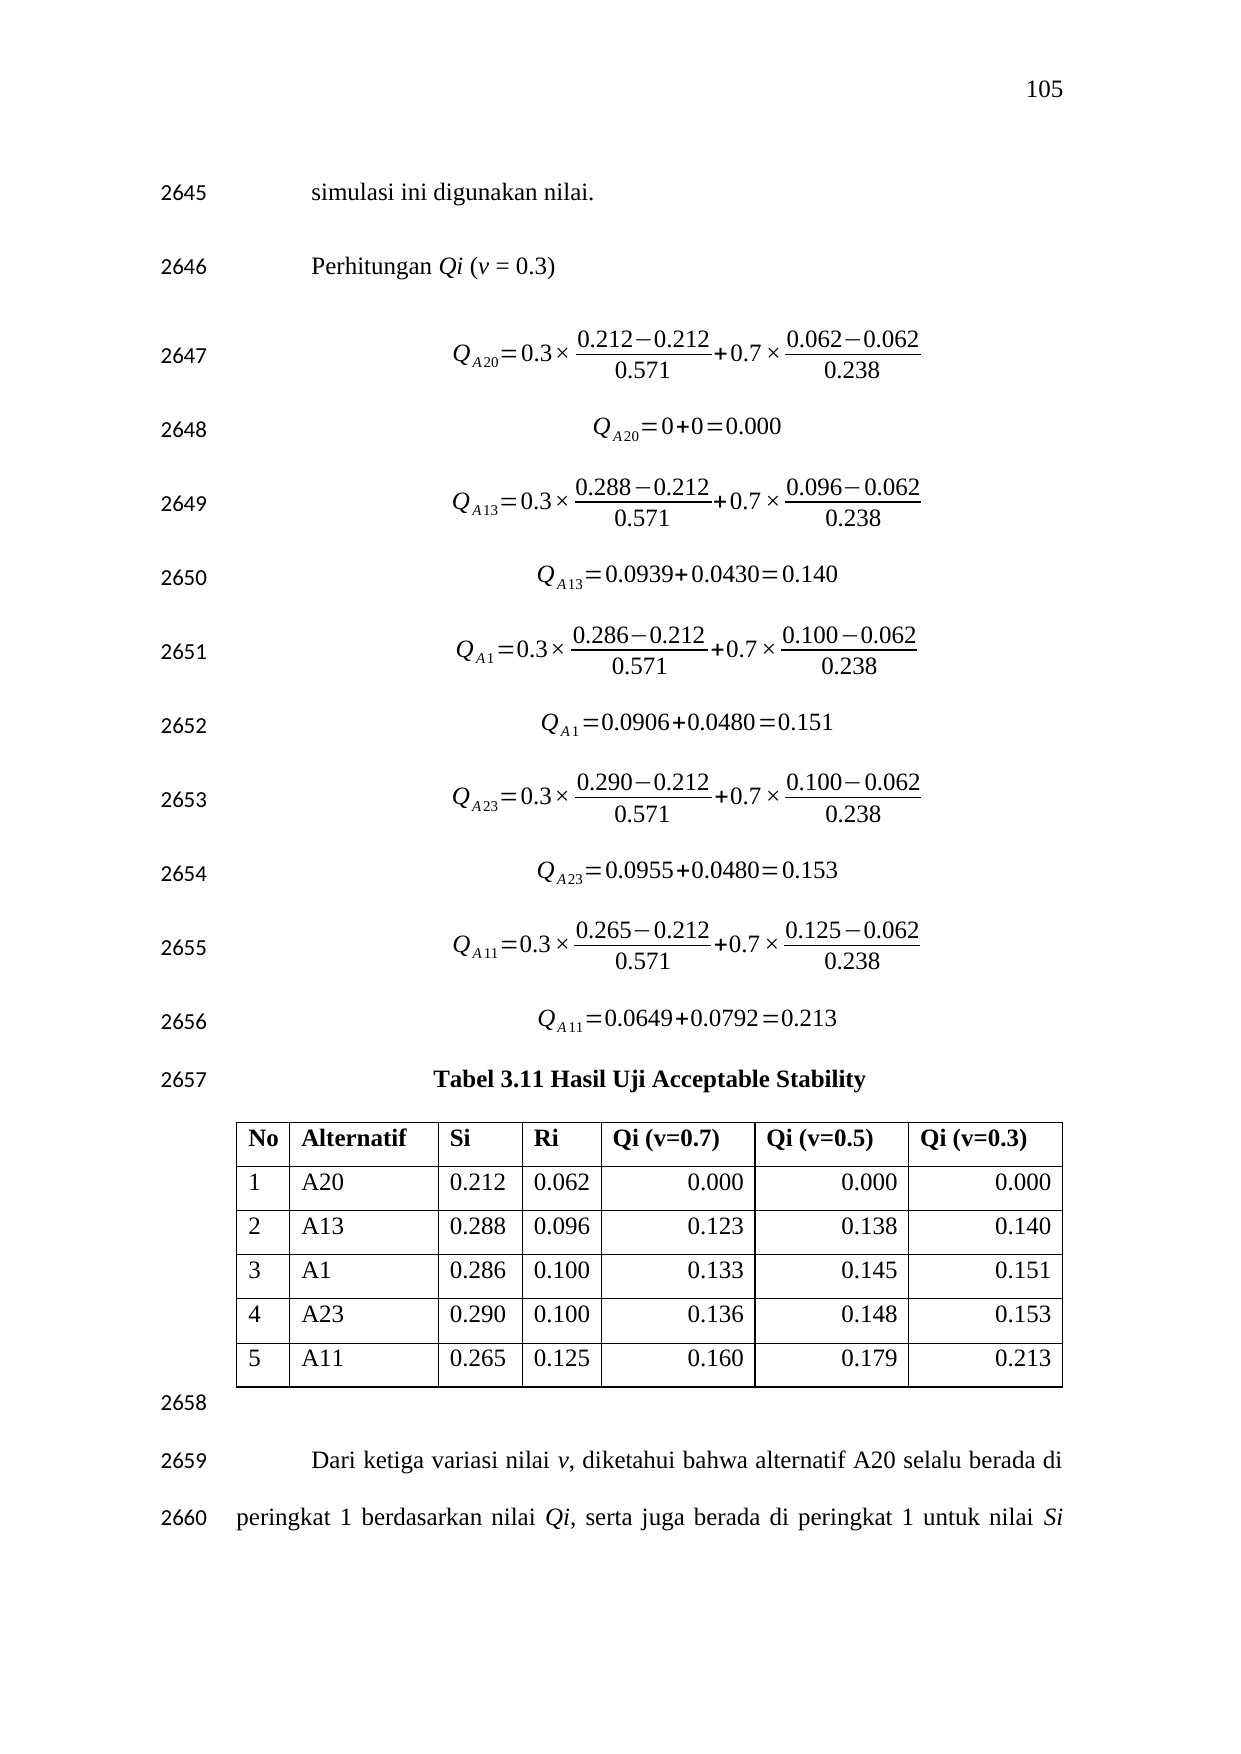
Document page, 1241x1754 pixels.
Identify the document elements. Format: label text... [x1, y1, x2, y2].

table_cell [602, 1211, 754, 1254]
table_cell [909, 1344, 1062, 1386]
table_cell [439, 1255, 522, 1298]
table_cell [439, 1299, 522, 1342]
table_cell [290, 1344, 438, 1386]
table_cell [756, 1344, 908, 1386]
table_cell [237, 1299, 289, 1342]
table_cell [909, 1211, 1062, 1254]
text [311, 177, 1063, 206]
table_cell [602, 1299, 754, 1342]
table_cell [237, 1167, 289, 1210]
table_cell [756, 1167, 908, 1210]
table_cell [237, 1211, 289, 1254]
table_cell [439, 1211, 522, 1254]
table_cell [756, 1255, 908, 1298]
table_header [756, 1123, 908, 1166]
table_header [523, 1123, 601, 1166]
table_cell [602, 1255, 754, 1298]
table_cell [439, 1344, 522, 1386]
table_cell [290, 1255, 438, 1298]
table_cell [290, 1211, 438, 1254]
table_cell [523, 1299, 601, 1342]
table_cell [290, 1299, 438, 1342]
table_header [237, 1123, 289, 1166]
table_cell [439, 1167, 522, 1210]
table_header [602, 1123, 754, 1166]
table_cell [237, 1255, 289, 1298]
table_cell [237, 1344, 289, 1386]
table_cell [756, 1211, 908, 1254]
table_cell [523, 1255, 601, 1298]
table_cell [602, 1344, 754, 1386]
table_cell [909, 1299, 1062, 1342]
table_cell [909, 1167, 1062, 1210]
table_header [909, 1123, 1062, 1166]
text Tabel 3.11 Hasil Uji Acceptable Stability [236, 1064, 1063, 1093]
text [236, 1445, 1063, 1531]
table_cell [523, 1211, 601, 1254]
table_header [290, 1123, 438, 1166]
text Perhitungan Qi (v = 0.3) [236, 251, 1063, 280]
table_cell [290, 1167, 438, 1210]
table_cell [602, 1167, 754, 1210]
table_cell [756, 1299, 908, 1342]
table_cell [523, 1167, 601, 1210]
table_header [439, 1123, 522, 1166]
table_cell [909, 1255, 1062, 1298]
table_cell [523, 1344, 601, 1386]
